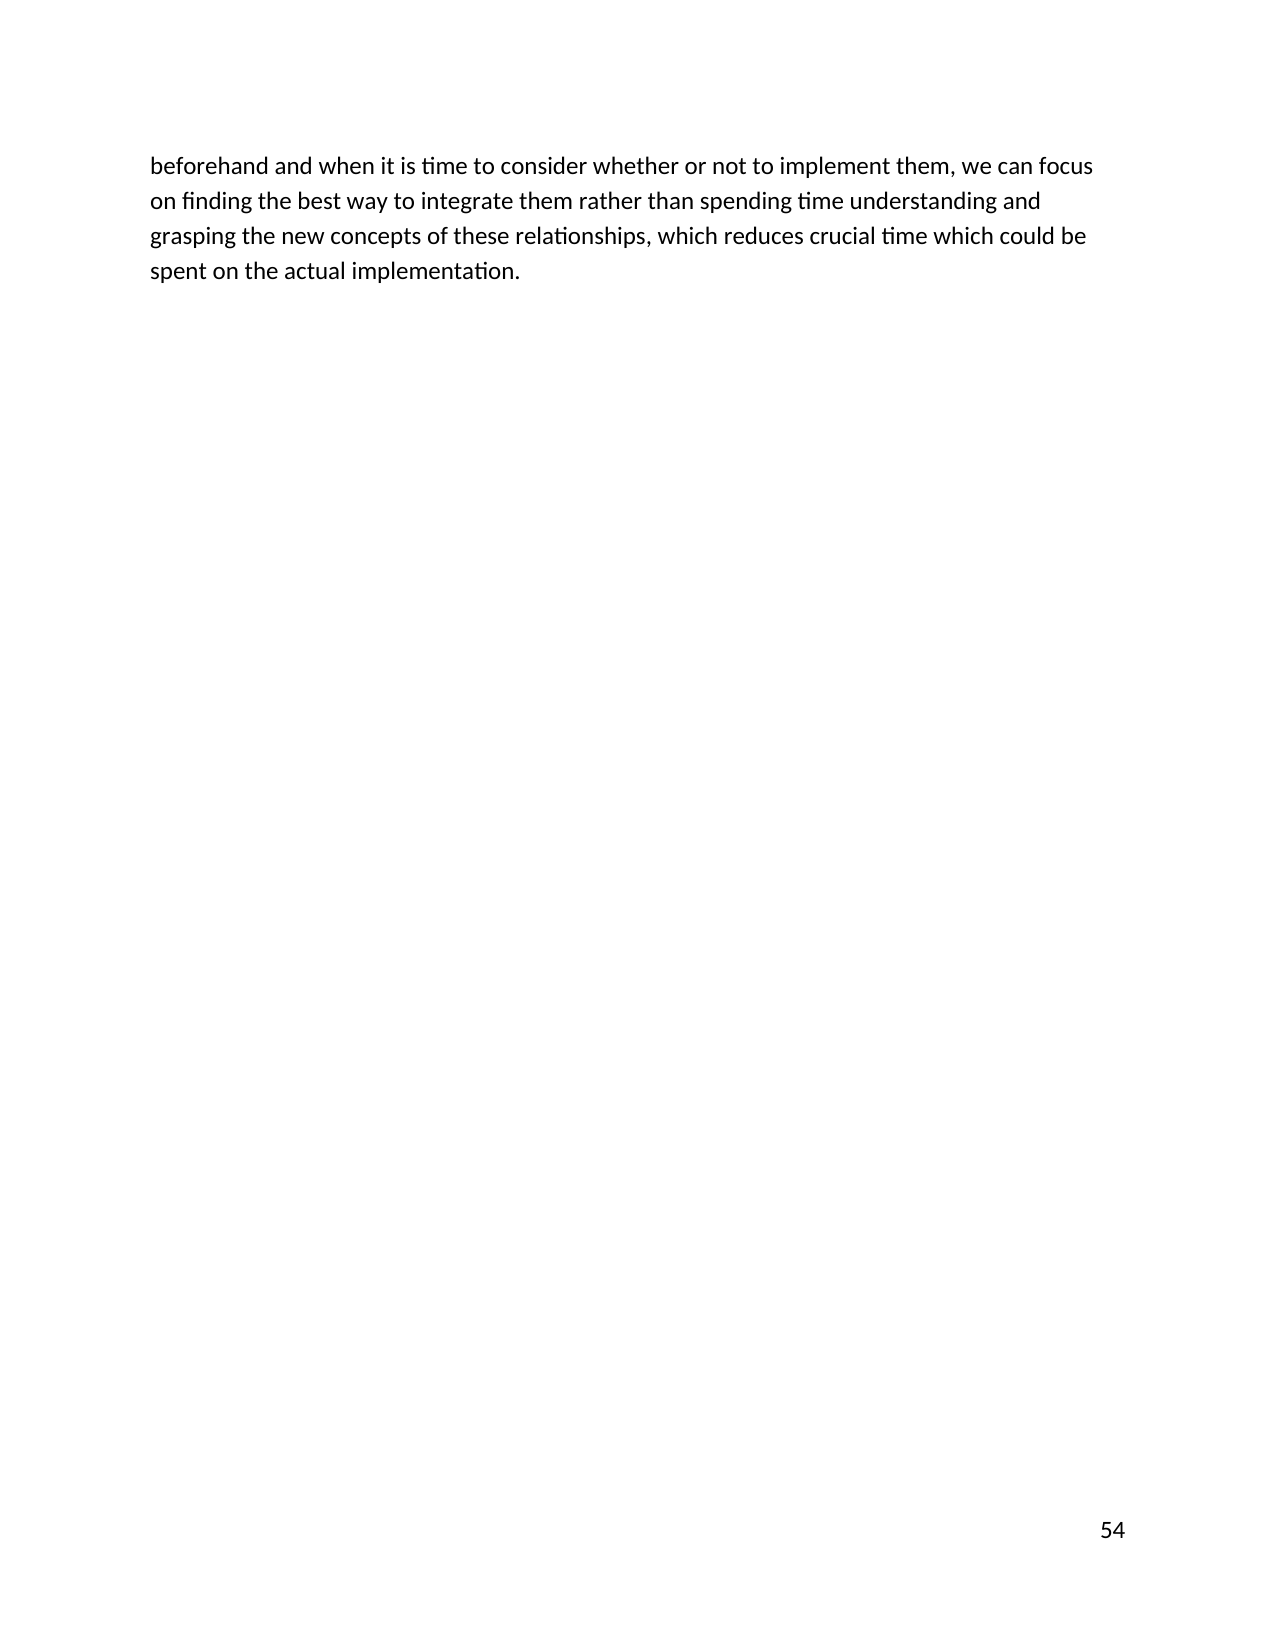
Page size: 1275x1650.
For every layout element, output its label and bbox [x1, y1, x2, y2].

text [150, 150, 1125, 286]
